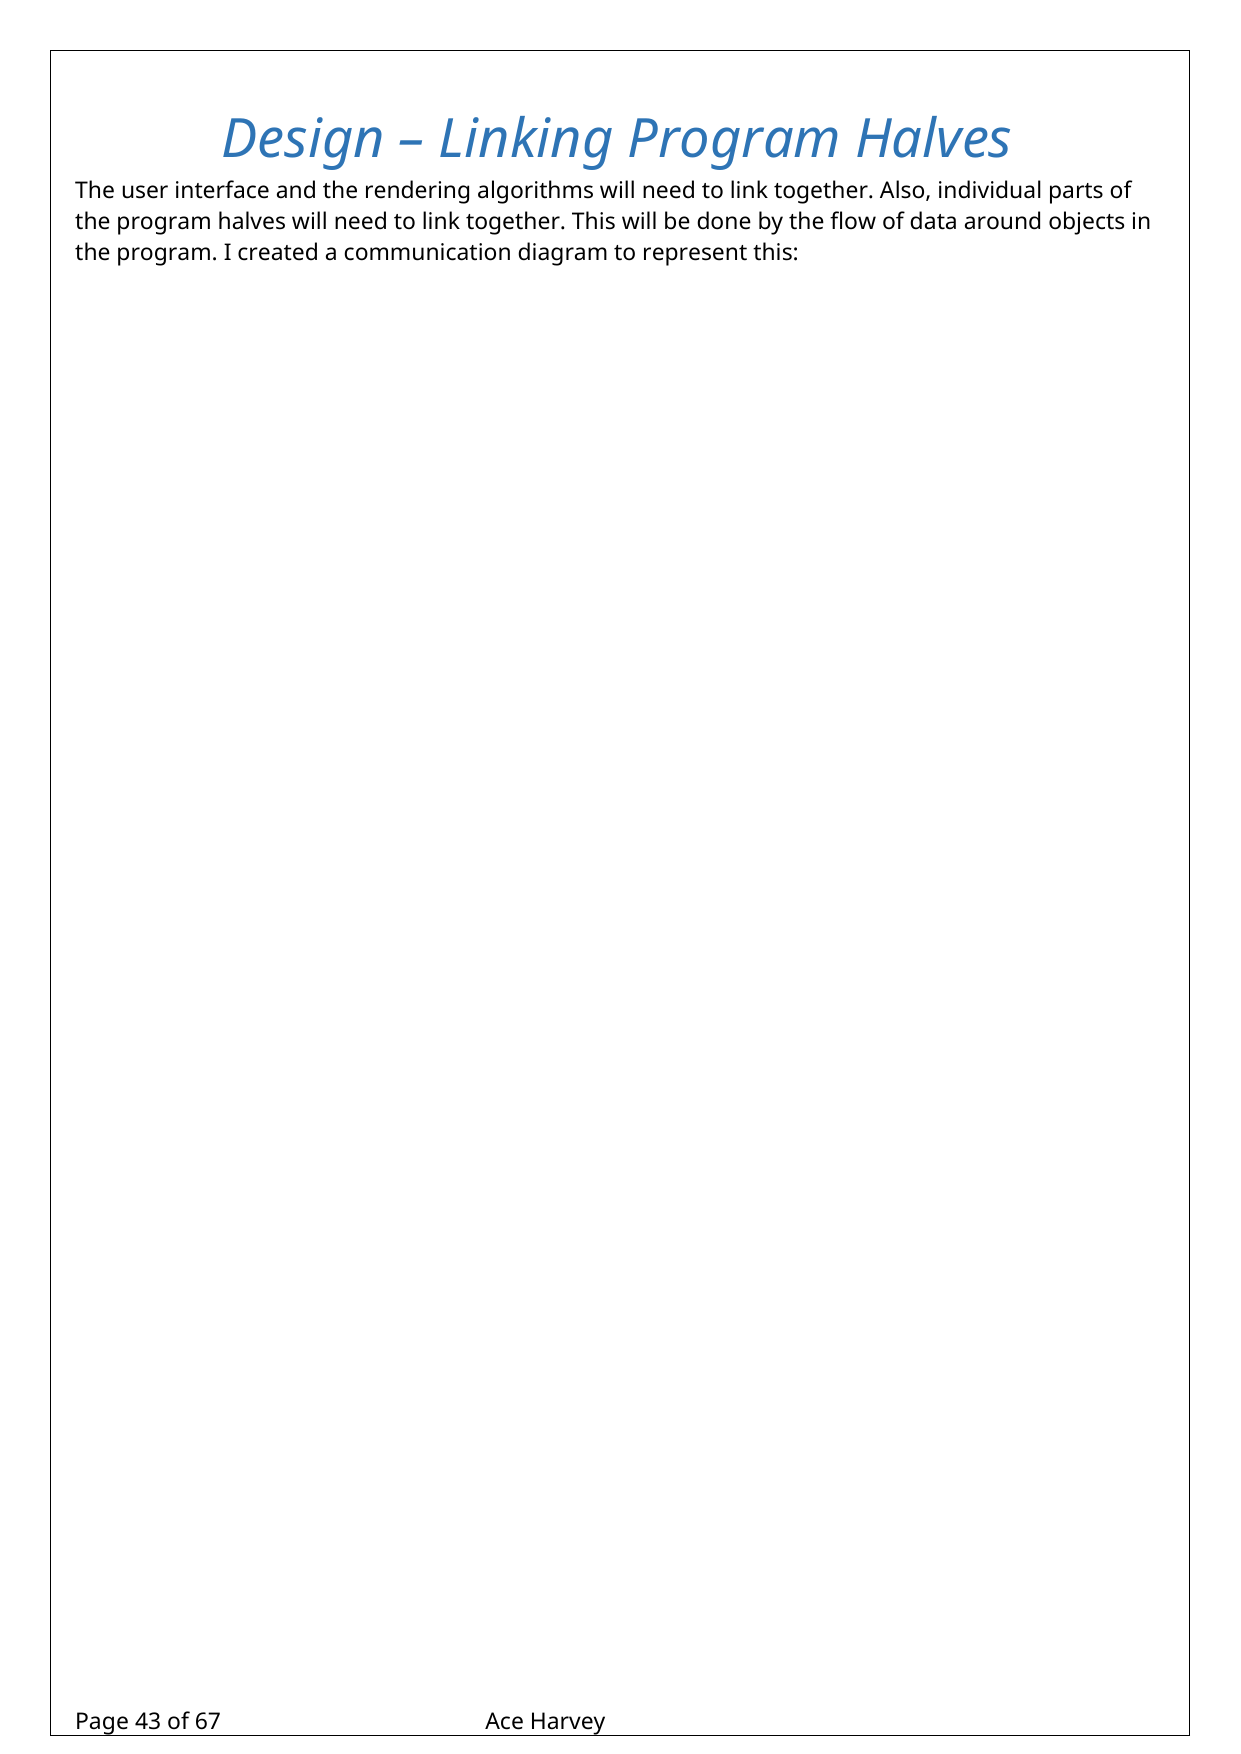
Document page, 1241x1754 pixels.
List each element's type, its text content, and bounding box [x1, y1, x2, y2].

subtitle Design – Linking Program Halves [75, 100, 1165, 174]
text The user interface and the rendering algorithms will need to link together. Also, individual parts of the program halves will need to link together. This will be done by the flow of data around objects in the program. I created a communication diagram to represent this: [75, 174, 1165, 267]
